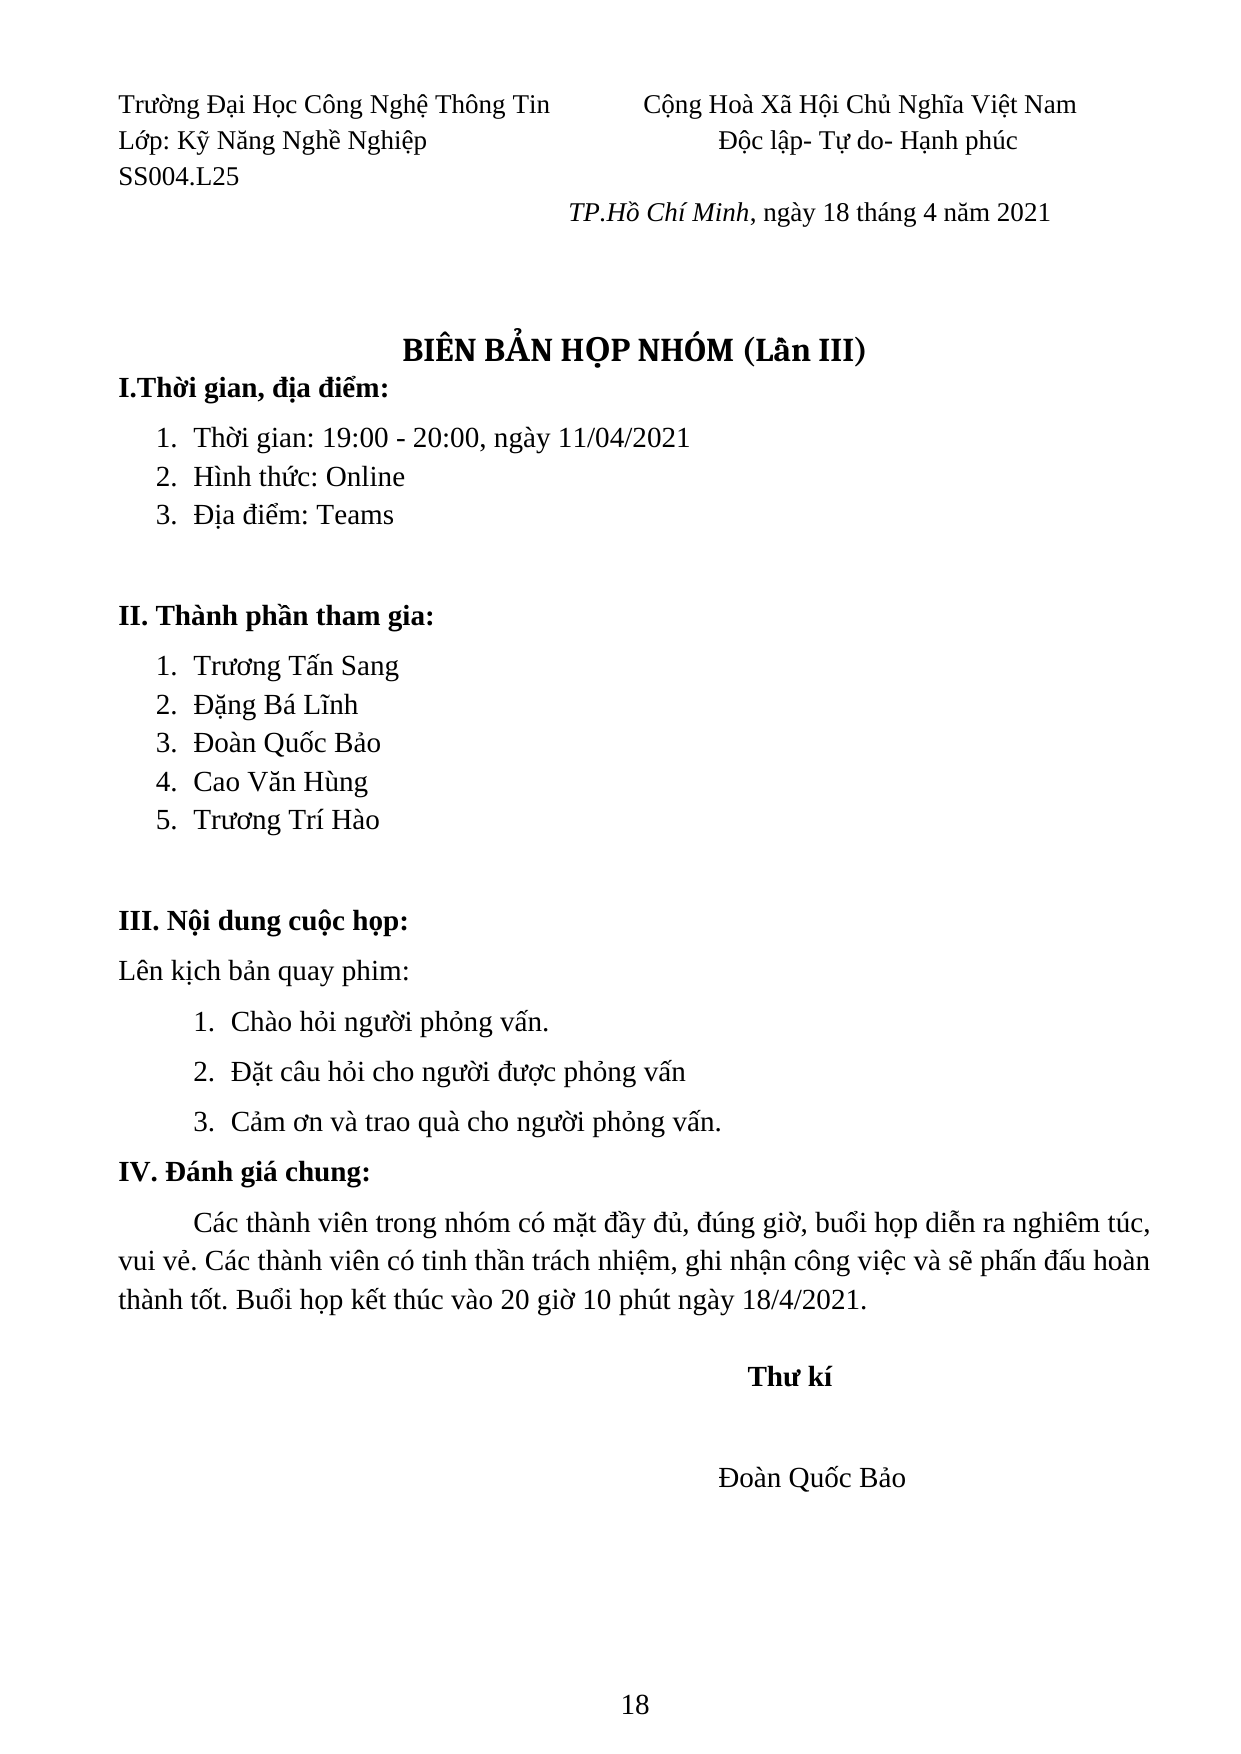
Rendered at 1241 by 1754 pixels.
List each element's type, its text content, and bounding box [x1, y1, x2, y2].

text II. Thành phần tham gia: [118, 598, 1152, 631]
text Lớp: Kỹ Năng Nghề Nghiệp Độc lập- Tự do- Hạnh phúc [118, 124, 1152, 156]
text Lên kịch bản quay phim: [118, 953, 1152, 987]
text Các thành viên trong nhóm có mặt đầy đủ, đúng giờ, buổi họp diễn ra nghiêm túc, vui vẻ. Các thành viên có tinh thần trách nhiệm, ghi nhận công việc và sẽ phấn đấu hoàn thành tốt. Buổi họp kết thúc vào 20 giờ 10 phút ngày 18/4/2021. [118, 1205, 1152, 1316]
list Đặt câu hỏi cho người được phỏng vấn [193, 1054, 1152, 1087]
text Đoàn Quốc Bảo [156, 1460, 1152, 1493]
subtitle BIÊN BẢN HỌP NHÓM (Lần III) [118, 332, 1152, 370]
text IV. Đánh giá chung: [118, 1154, 1152, 1188]
list Đặng Bá Lĩnh [156, 687, 1152, 720]
list Đoàn Quốc Bảo [156, 725, 1152, 759]
text I.Thời gian, địa điểm: [118, 370, 1152, 403]
list Trương Trí Hào [156, 802, 1152, 836]
text Thư kí [118, 1359, 1152, 1393]
list Cao Văn Hùng [156, 764, 1152, 797]
list Thời gian: 19:00 - 20:00, ngày 11/04/2021 [156, 420, 1152, 454]
text Trường Đại Học Công Nghệ Thông Tin Cộng Hoà Xã Hội Chủ Nghĩa Việt Nam [118, 89, 1152, 120]
list Trương Tấn Sang [156, 648, 1152, 682]
text SS004.L25 [118, 160, 1152, 191]
list Cảm ơn và trao quà cho người phỏng vấn. [193, 1104, 1152, 1138]
text III. Nội dung cuộc họp: [118, 903, 1152, 937]
list Địa điểm: Teams [156, 497, 1152, 531]
list Chào hỏi người phỏng vấn. [193, 1004, 1152, 1037]
list Hình thức: Online [156, 459, 1152, 492]
text TP.Hồ Chí Minh, ngày 18 tháng 4 năm 2021 [118, 196, 1152, 227]
